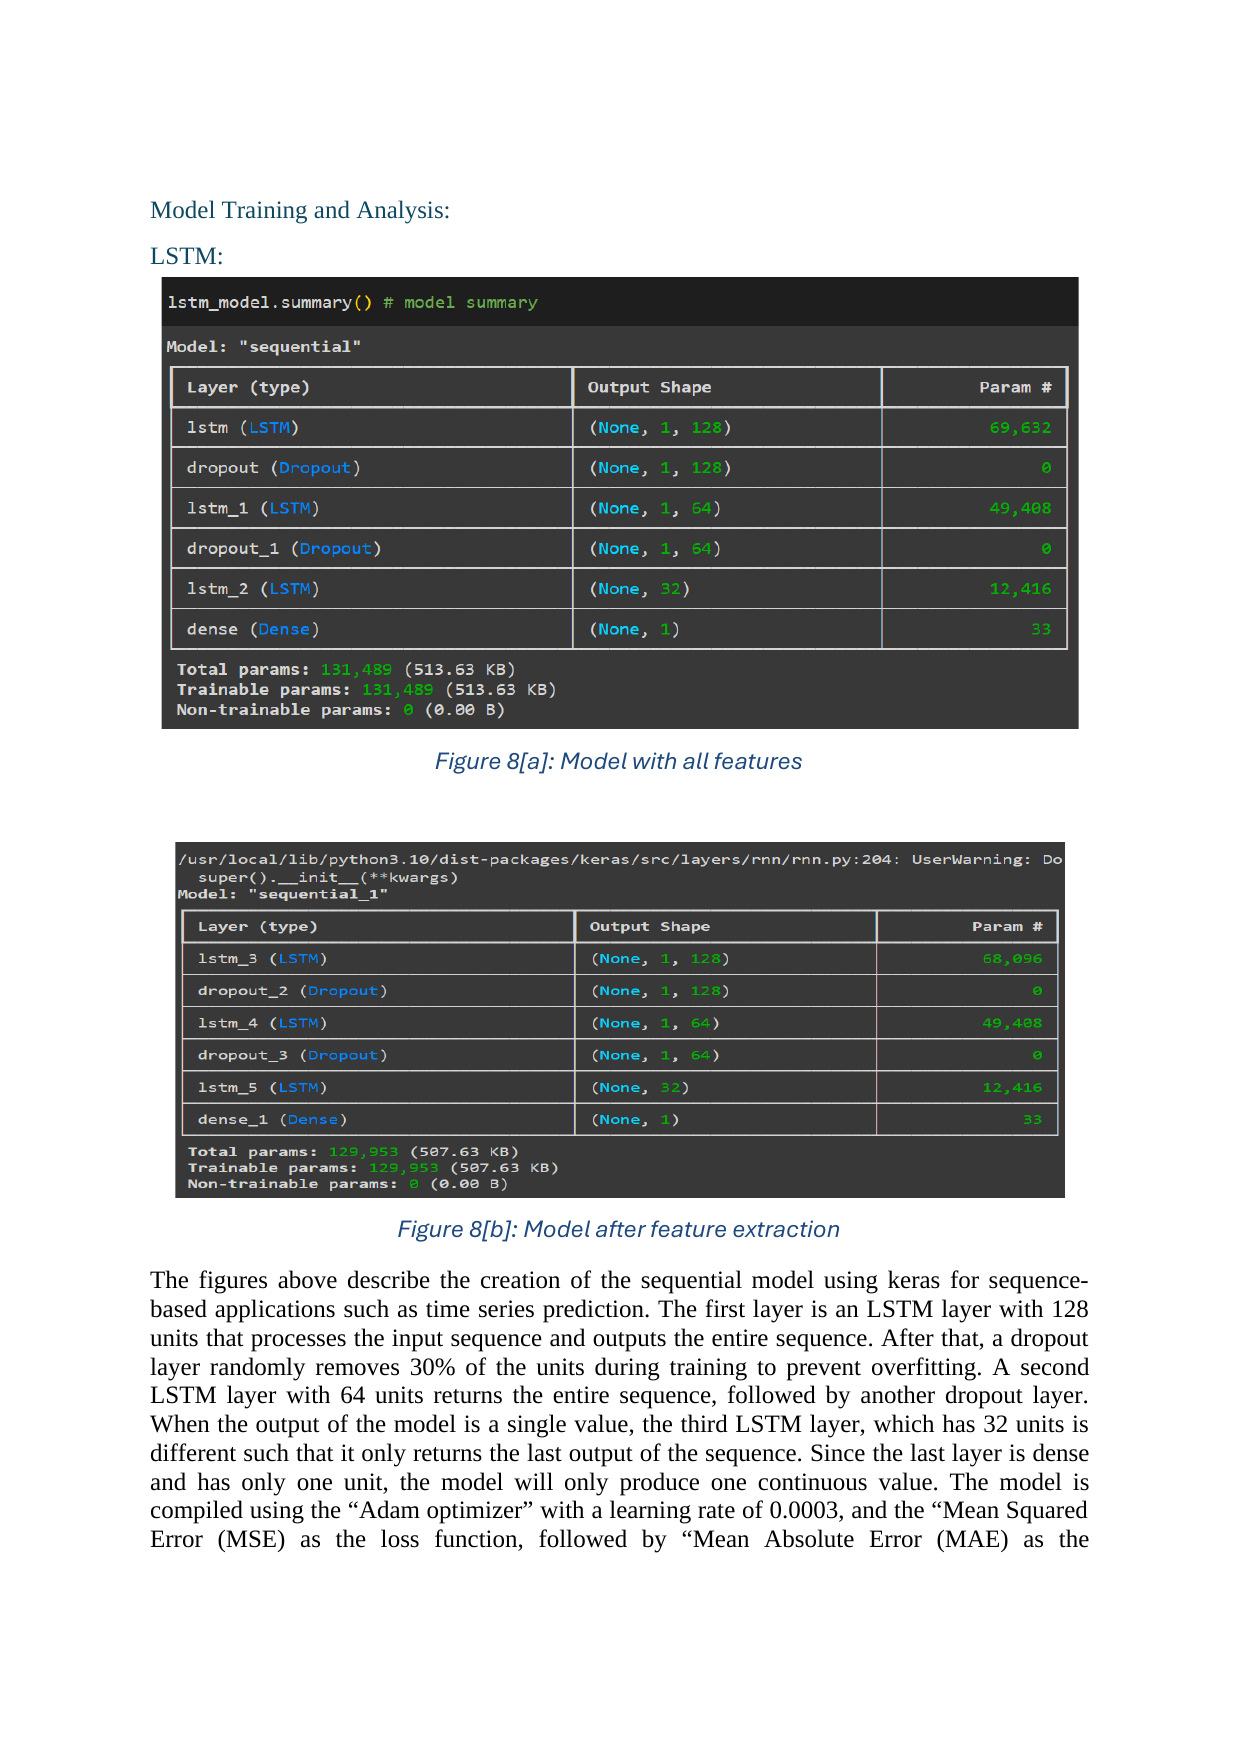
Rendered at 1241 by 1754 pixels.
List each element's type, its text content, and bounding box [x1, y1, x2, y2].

text Figure 8[b]: Model after feature extraction [150, 1214, 1090, 1245]
subtitle Model Training and Analysis: [150, 195, 1090, 224]
picture [161, 277, 1079, 729]
text Figure 8[a]: Model with all features [150, 746, 1090, 776]
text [150, 1266, 1090, 1553]
subtitle LSTM: [150, 241, 1090, 269]
picture [175, 842, 1065, 1198]
